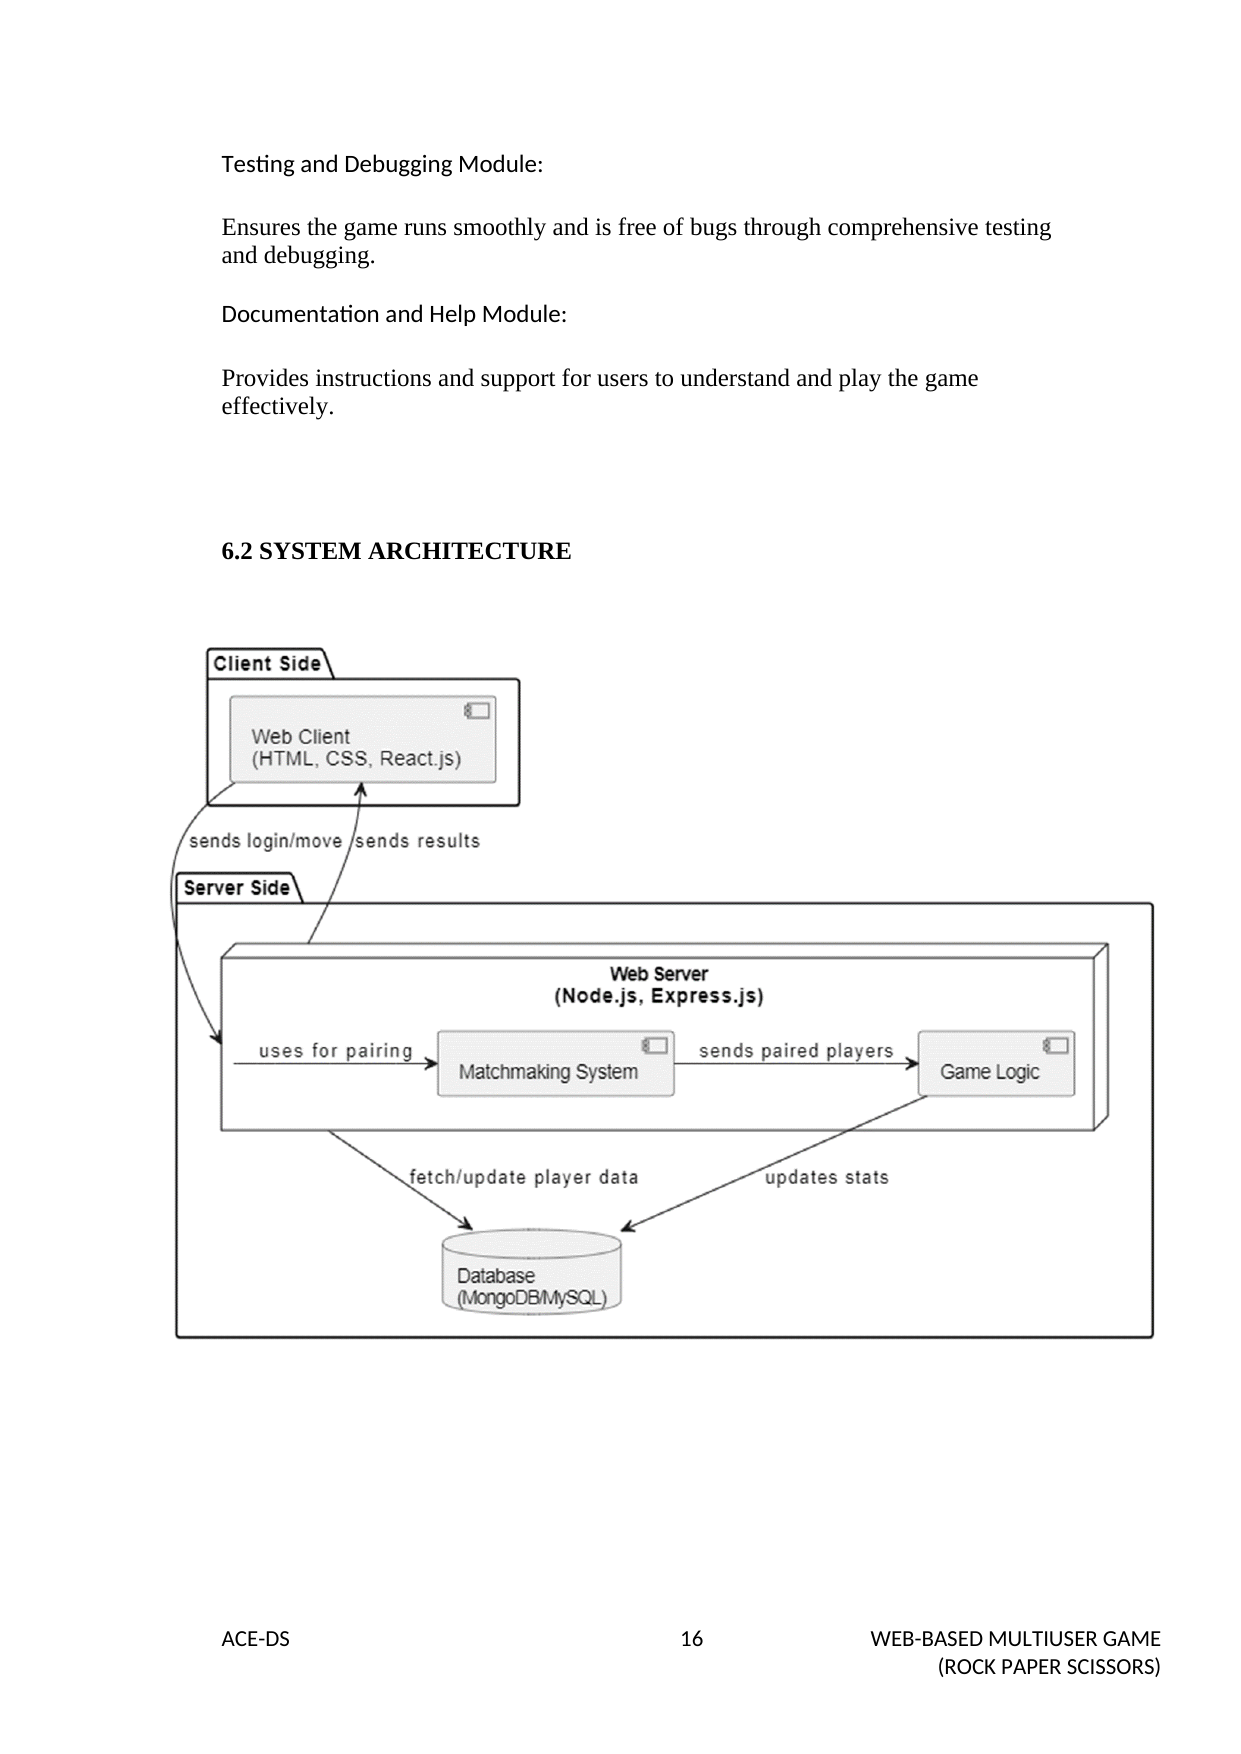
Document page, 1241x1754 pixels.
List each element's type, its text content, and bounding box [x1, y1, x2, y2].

subtitle Testing and Debugging Module: [221, 148, 1092, 178]
text Provides instructions and support for users to understand and play the game effectively. [221, 363, 1092, 420]
text 6.2 SYSTEM ARCHITECTURE [221, 536, 1092, 565]
subtitle Documentation and Help Module: [221, 298, 1092, 329]
text Ensures the game runs smoothly and is free of bugs through comprehensive testing and debugging. [221, 212, 1092, 269]
picture [152, 708, 1158, 1347]
